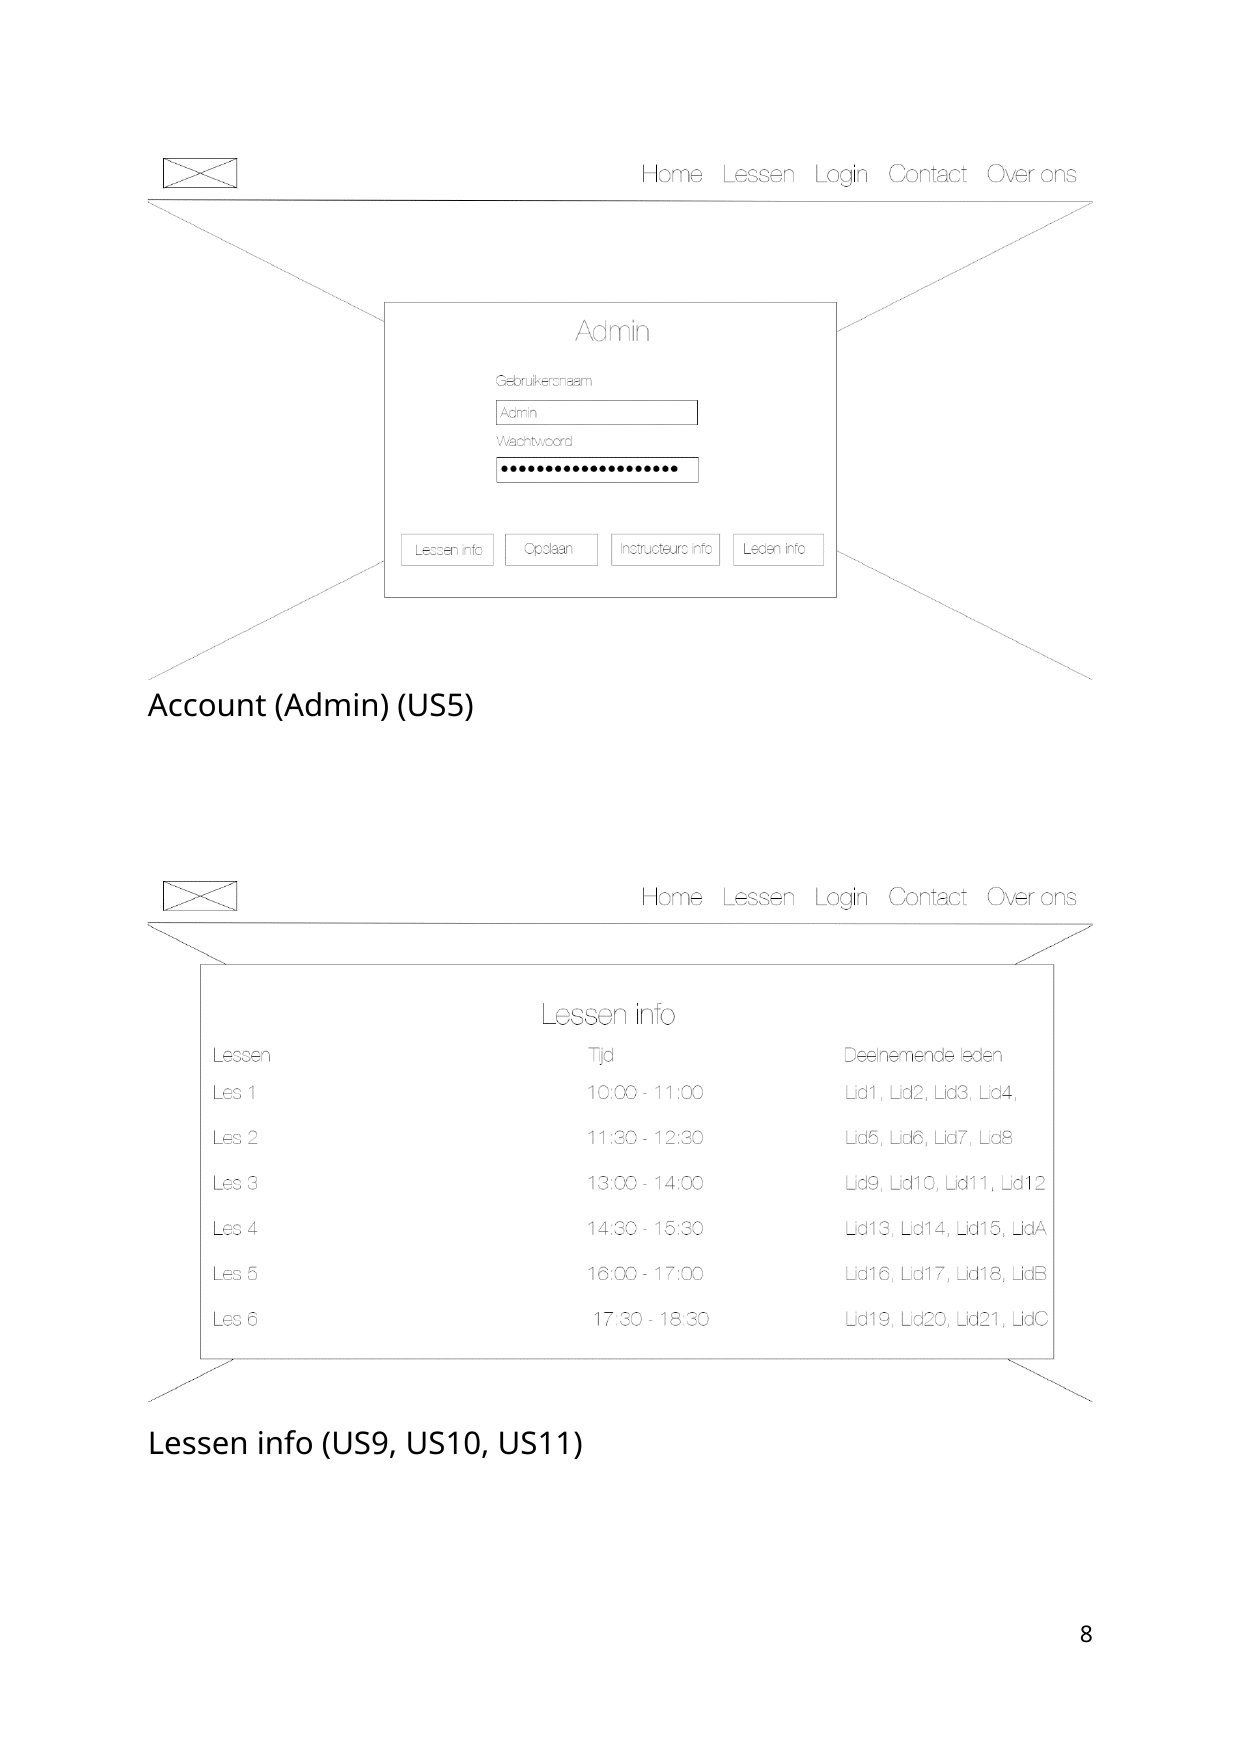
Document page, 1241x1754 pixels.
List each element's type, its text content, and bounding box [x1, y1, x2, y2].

text Account (Admin) (US5) [148, 1355, 1093, 1401]
picture [147, 823, 1093, 1355]
picture [147, 147, 1093, 680]
text Account (Leden) (US16) [148, 698, 1093, 741]
